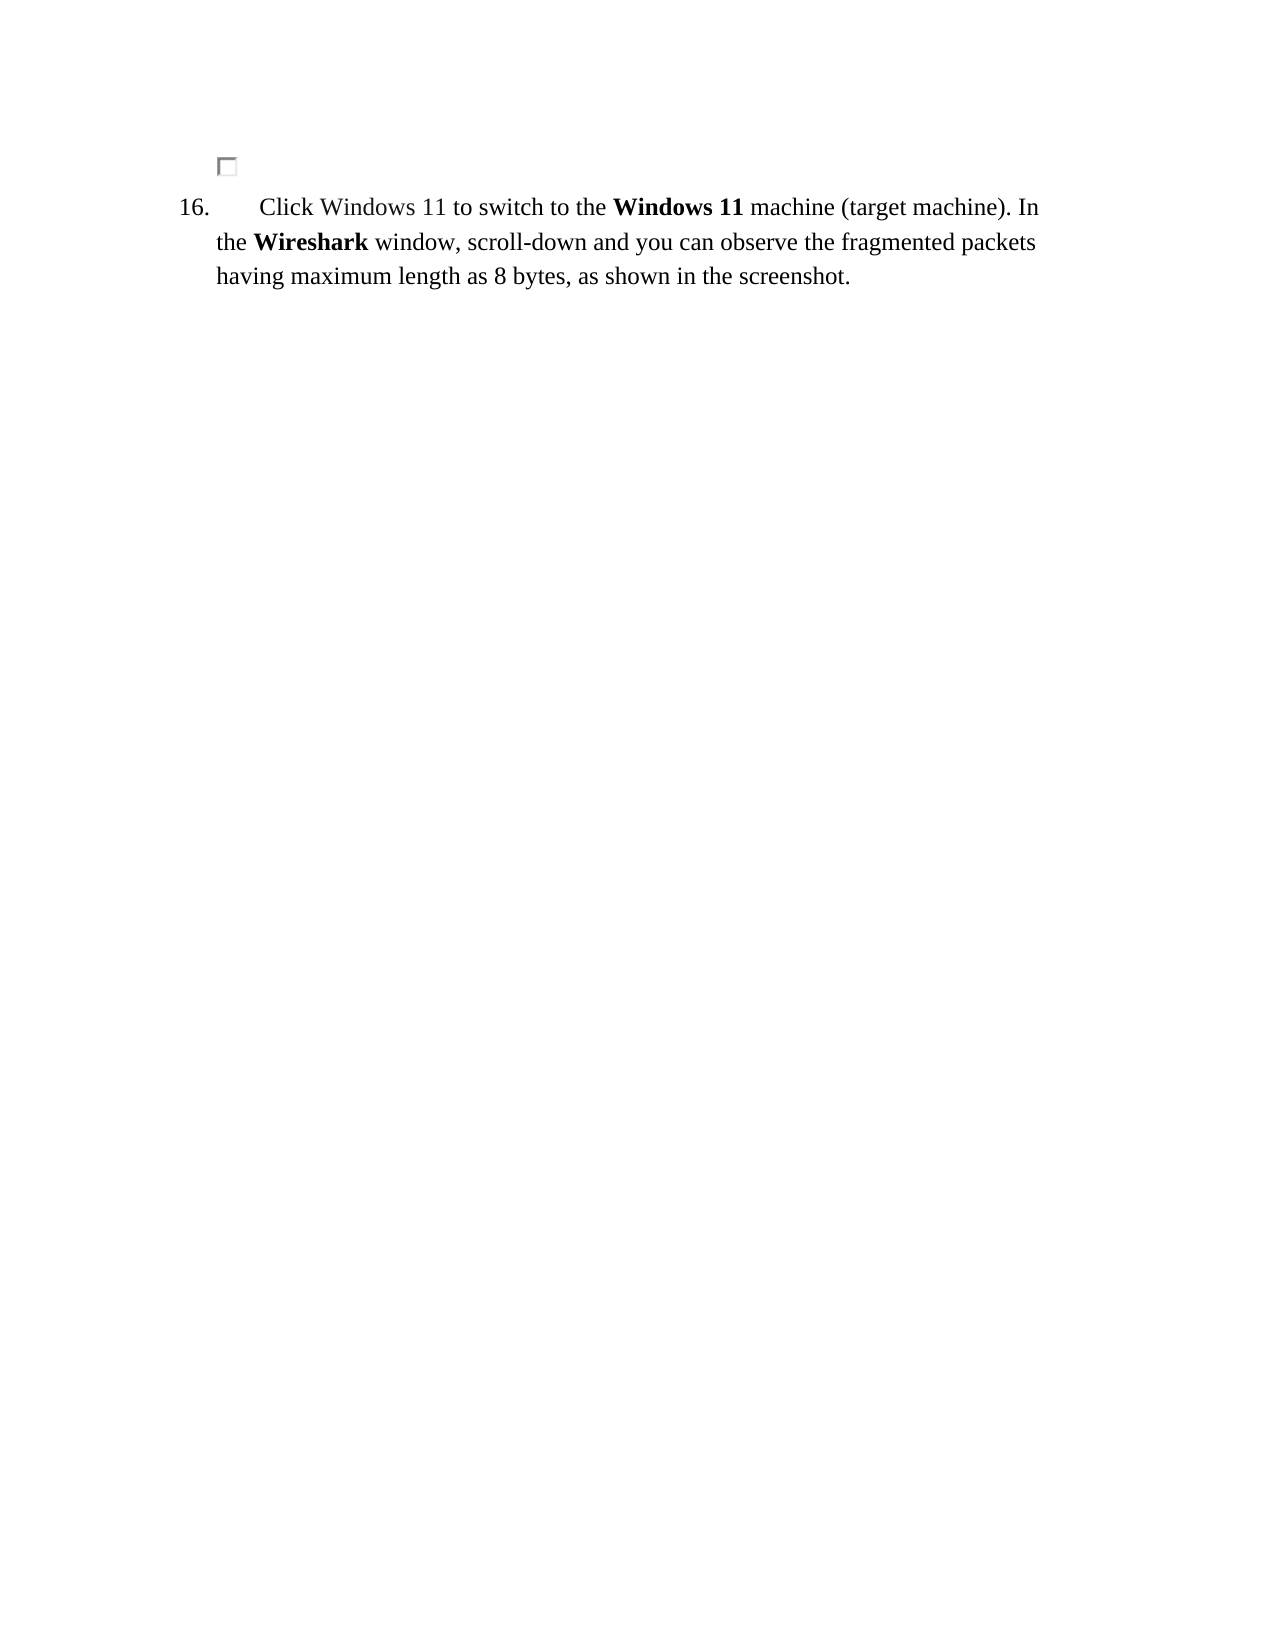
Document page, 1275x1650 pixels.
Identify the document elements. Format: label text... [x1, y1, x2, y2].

list Click Windows 11 to switch to the Windows 11 machine (target machine). In the Wireshark window, scroll-down and you can observe the fragmented packets having maximum length as 8 bytes, as shown in the screenshot. [179, 150, 1097, 290]
